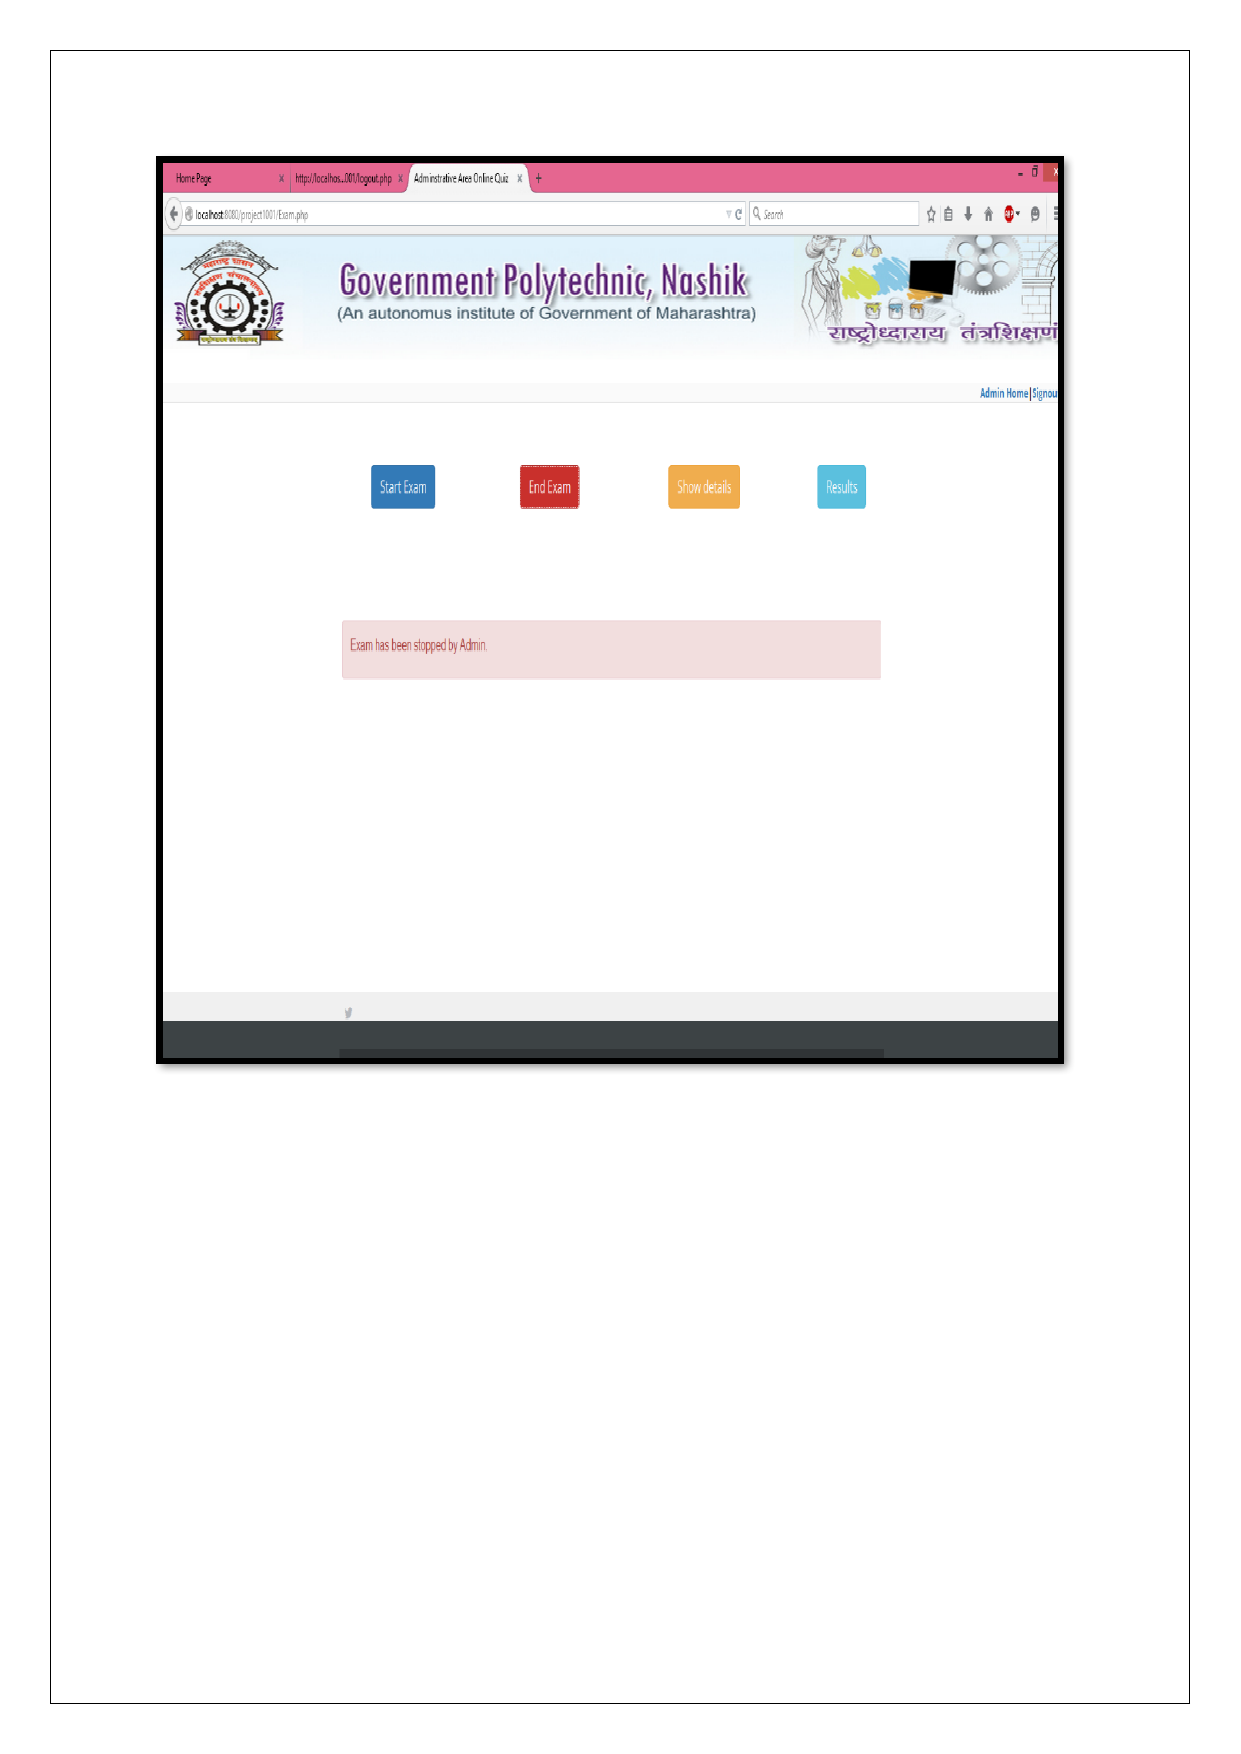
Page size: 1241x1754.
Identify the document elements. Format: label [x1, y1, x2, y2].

picture [163, 163, 1058, 1058]
